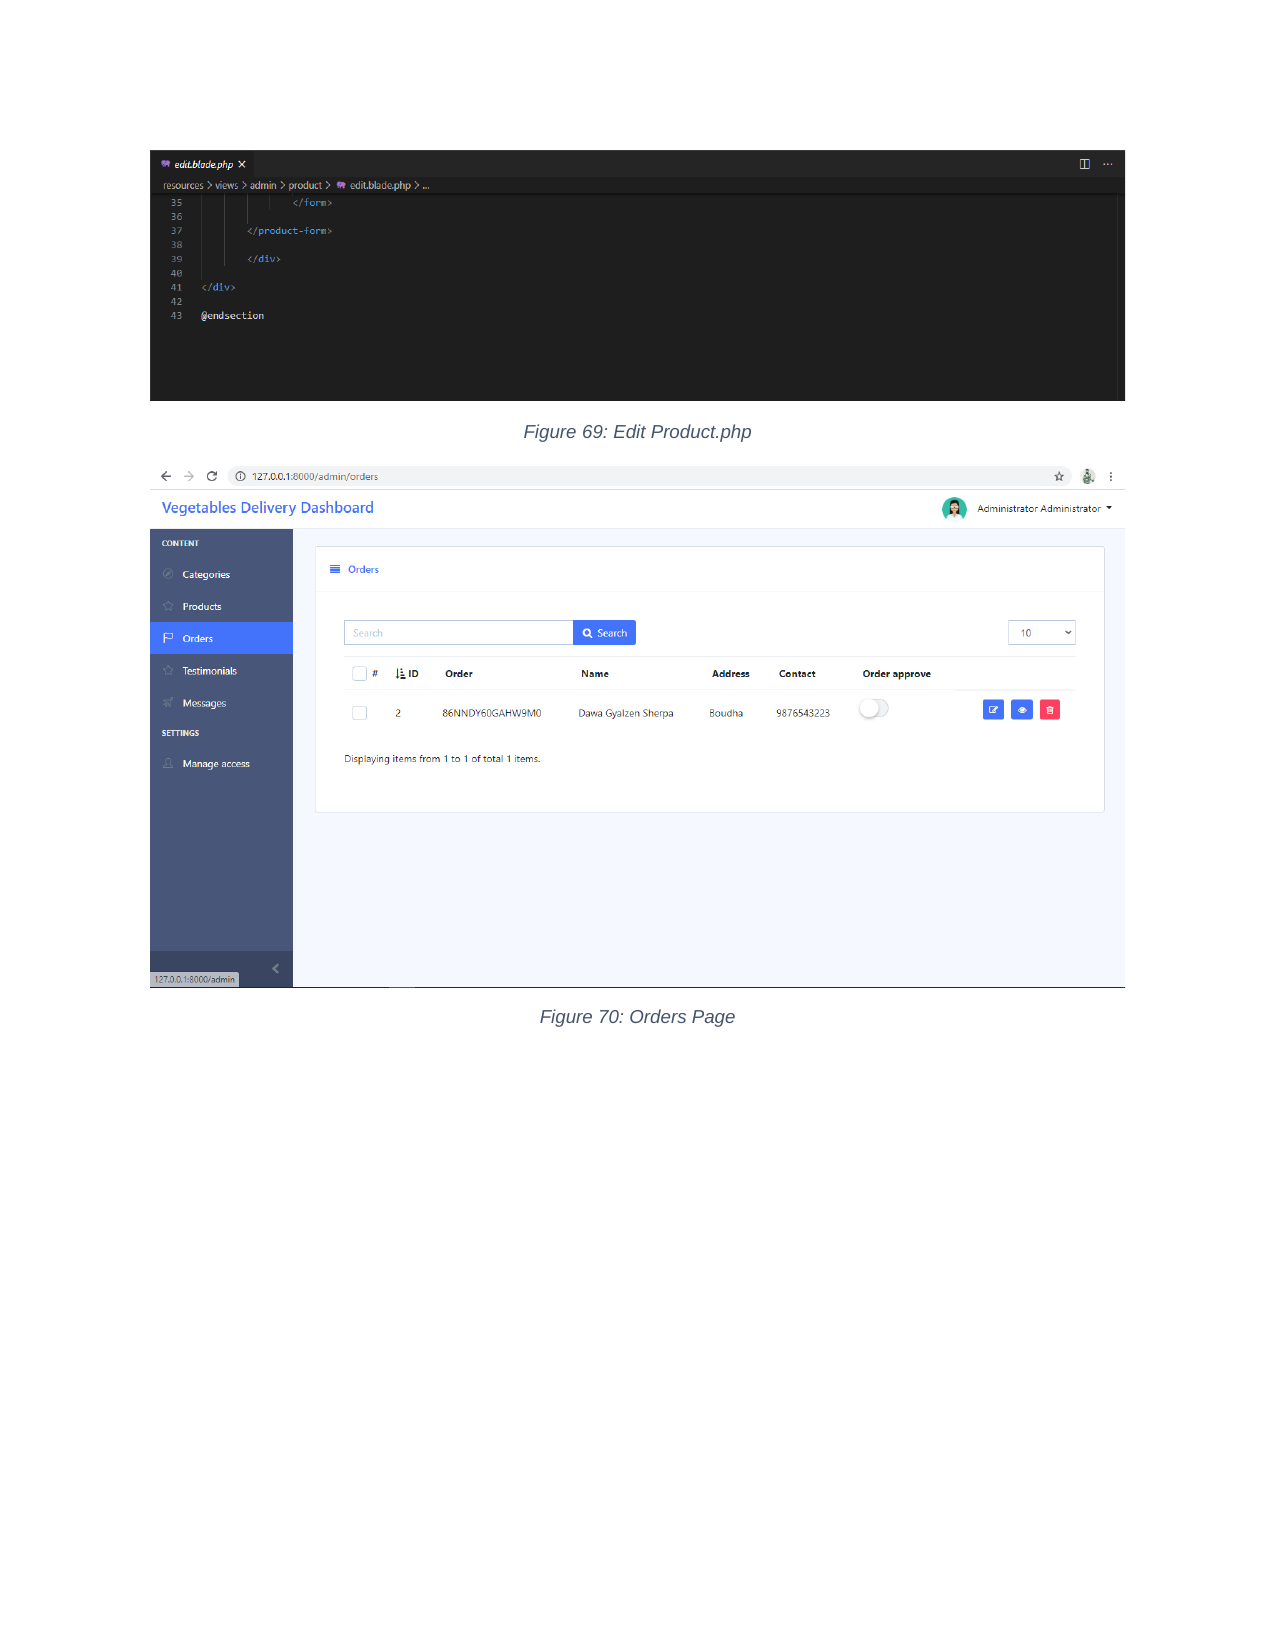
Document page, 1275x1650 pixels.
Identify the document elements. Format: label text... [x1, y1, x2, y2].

text Figure 70: Orders Page [150, 1006, 1125, 1028]
text Figure 69: Edit Product.php [150, 421, 1125, 443]
picture [150, 463, 1125, 988]
picture [150, 150, 1125, 401]
